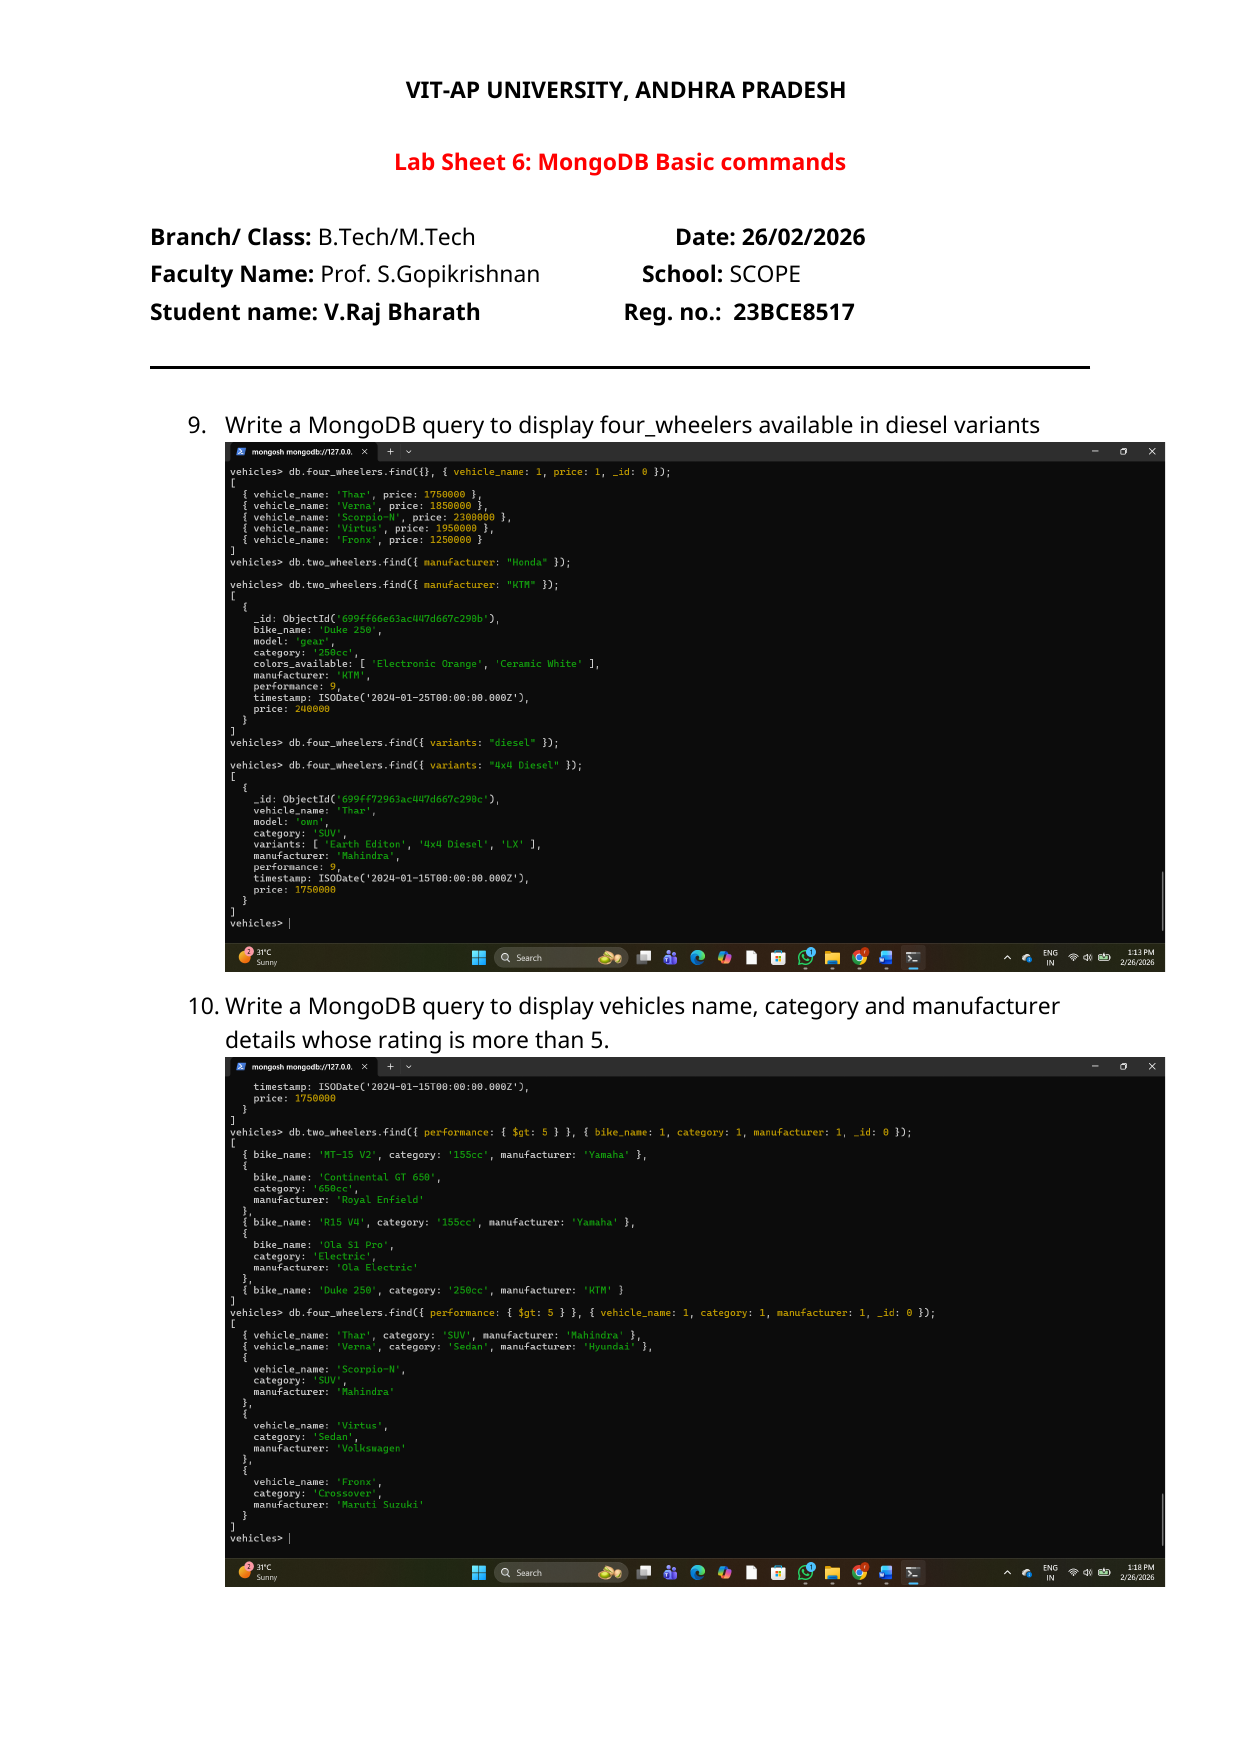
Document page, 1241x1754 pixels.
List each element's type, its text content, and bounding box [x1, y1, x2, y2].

picture [225, 1057, 1166, 1587]
picture [225, 442, 1166, 972]
